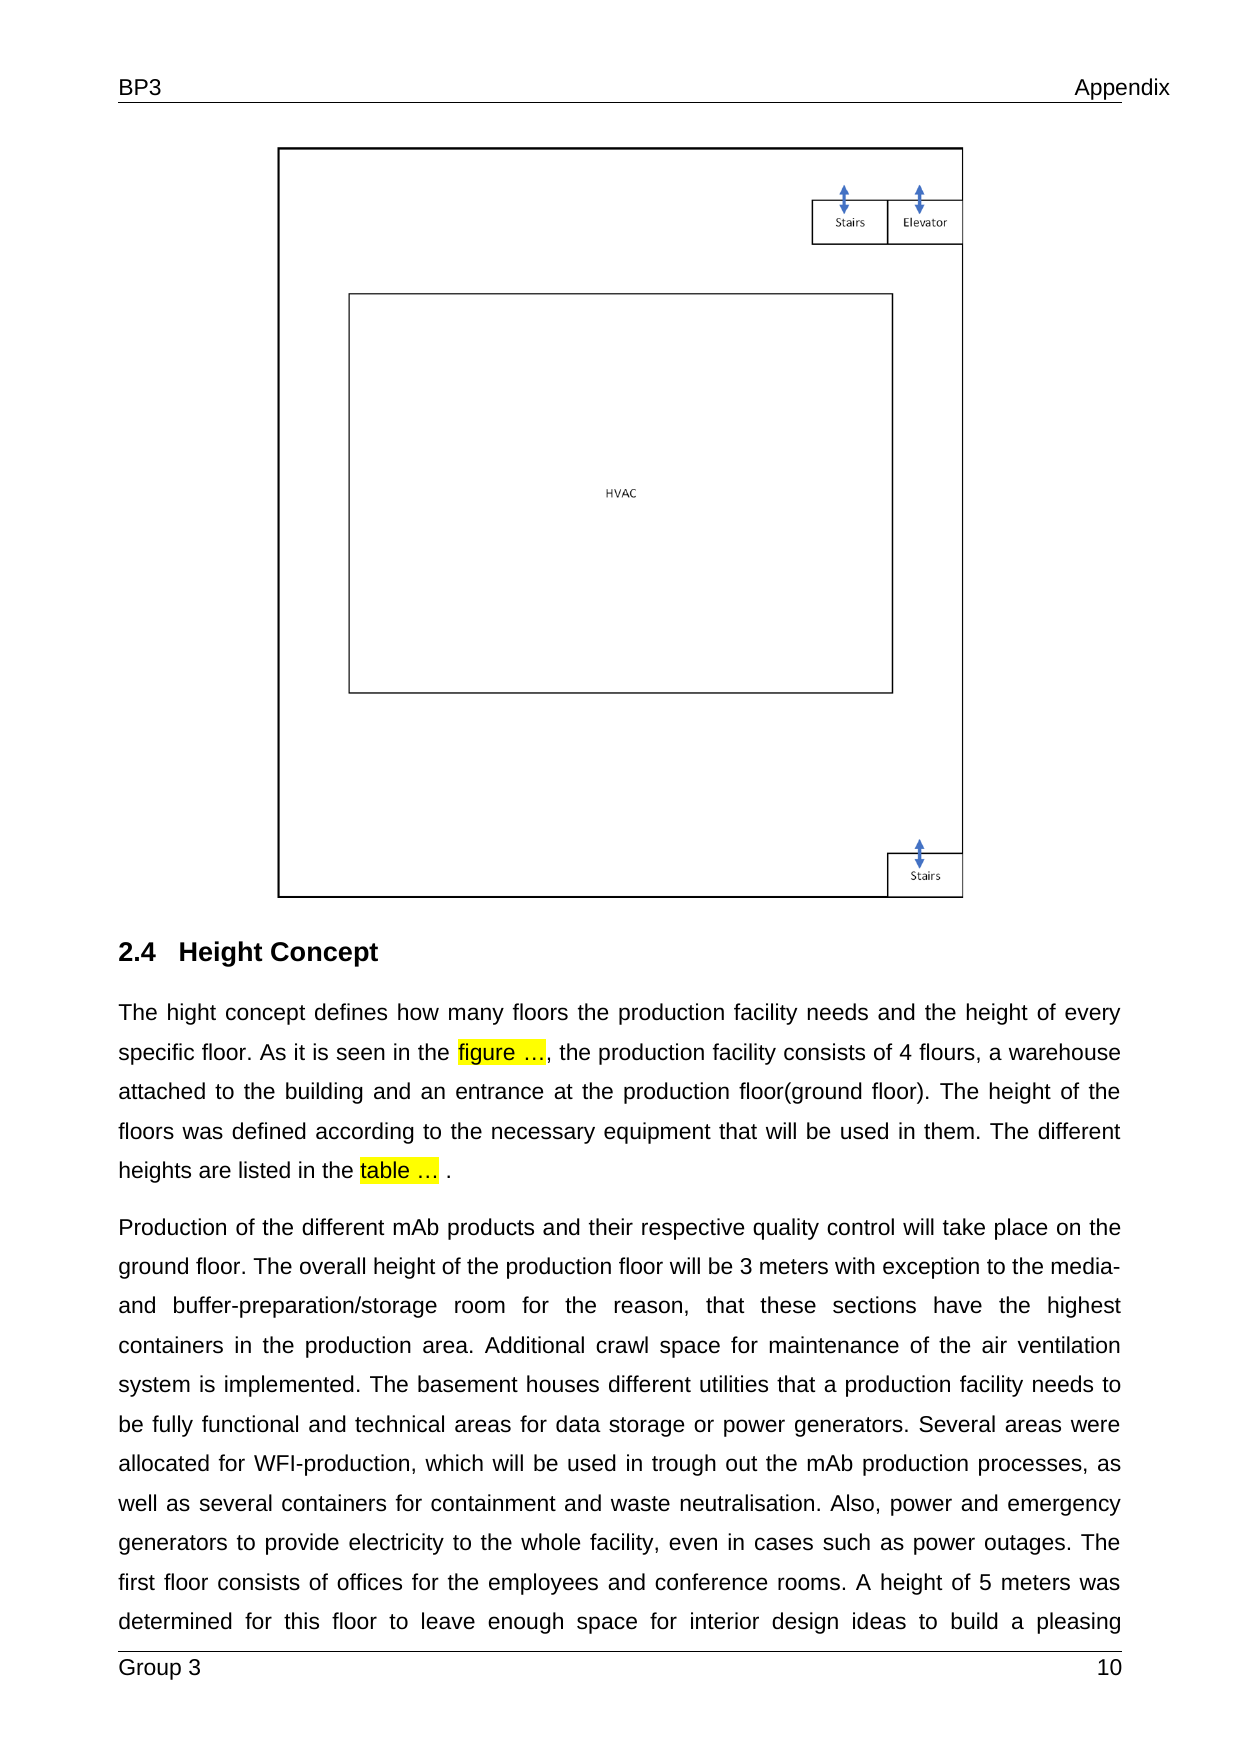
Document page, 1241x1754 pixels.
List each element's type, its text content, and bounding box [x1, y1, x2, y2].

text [118, 1213, 1122, 1634]
text The hight concept defines how many floors the production facility needs and the height of every specific floor. As it is seen in the figure …, the production facility consists of 4 flours, a warehouse attached to the building and an entrance at the production floor(ground floor). The height of the floors was defined according to the necessary equipment that will be used in them. The different heights are listed in the table … . [118, 999, 1122, 1184]
picture [277, 147, 964, 898]
subtitle Height Concept [118, 936, 1122, 967]
